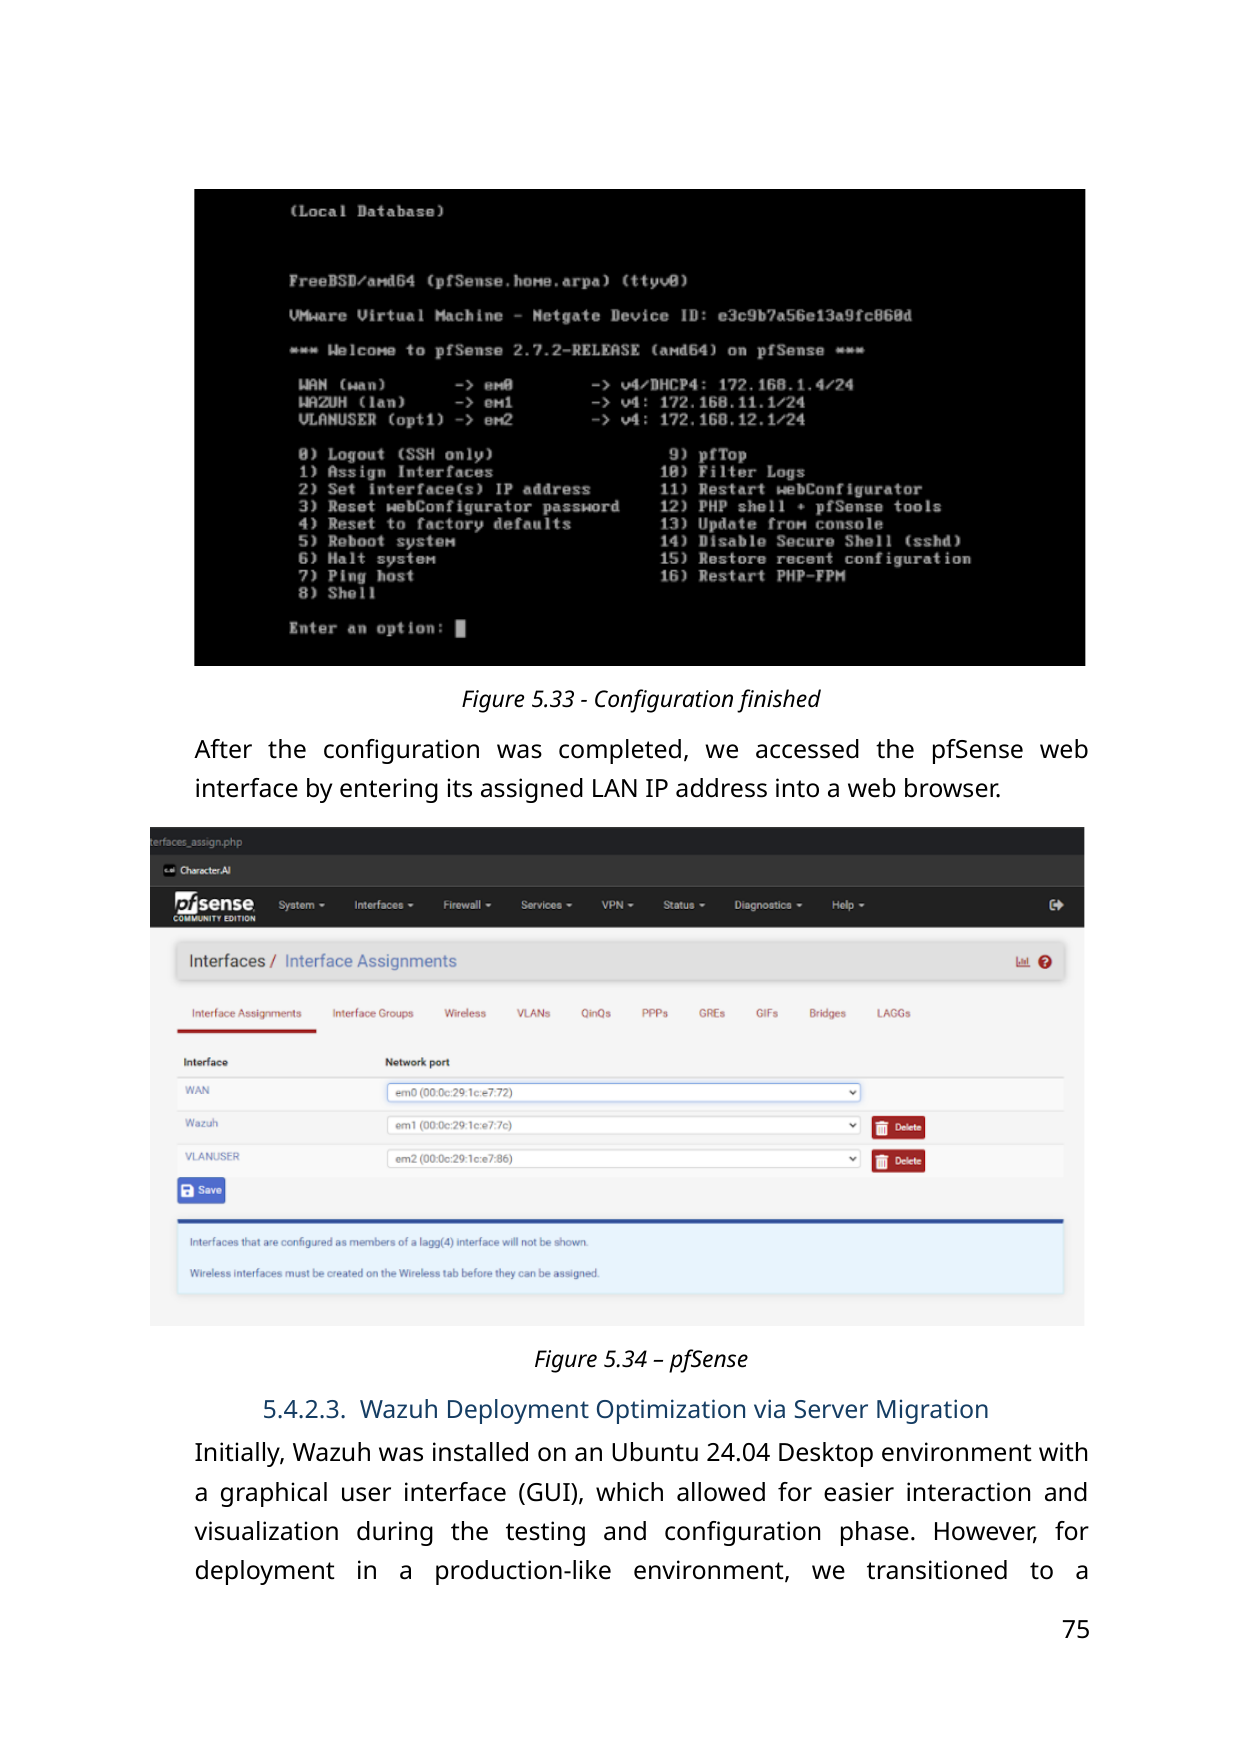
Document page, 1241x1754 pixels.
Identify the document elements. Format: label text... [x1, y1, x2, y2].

subtitle Wazuh Deployment Optimization via Server Migration [262, 1392, 1090, 1426]
picture [194, 189, 1086, 666]
picture [150, 827, 1085, 1326]
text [194, 1435, 1090, 1587]
text After the configuration was completed, we accessed the pfSense web interface by entering its assigned LAN IP address into a web browser. [194, 732, 1090, 805]
